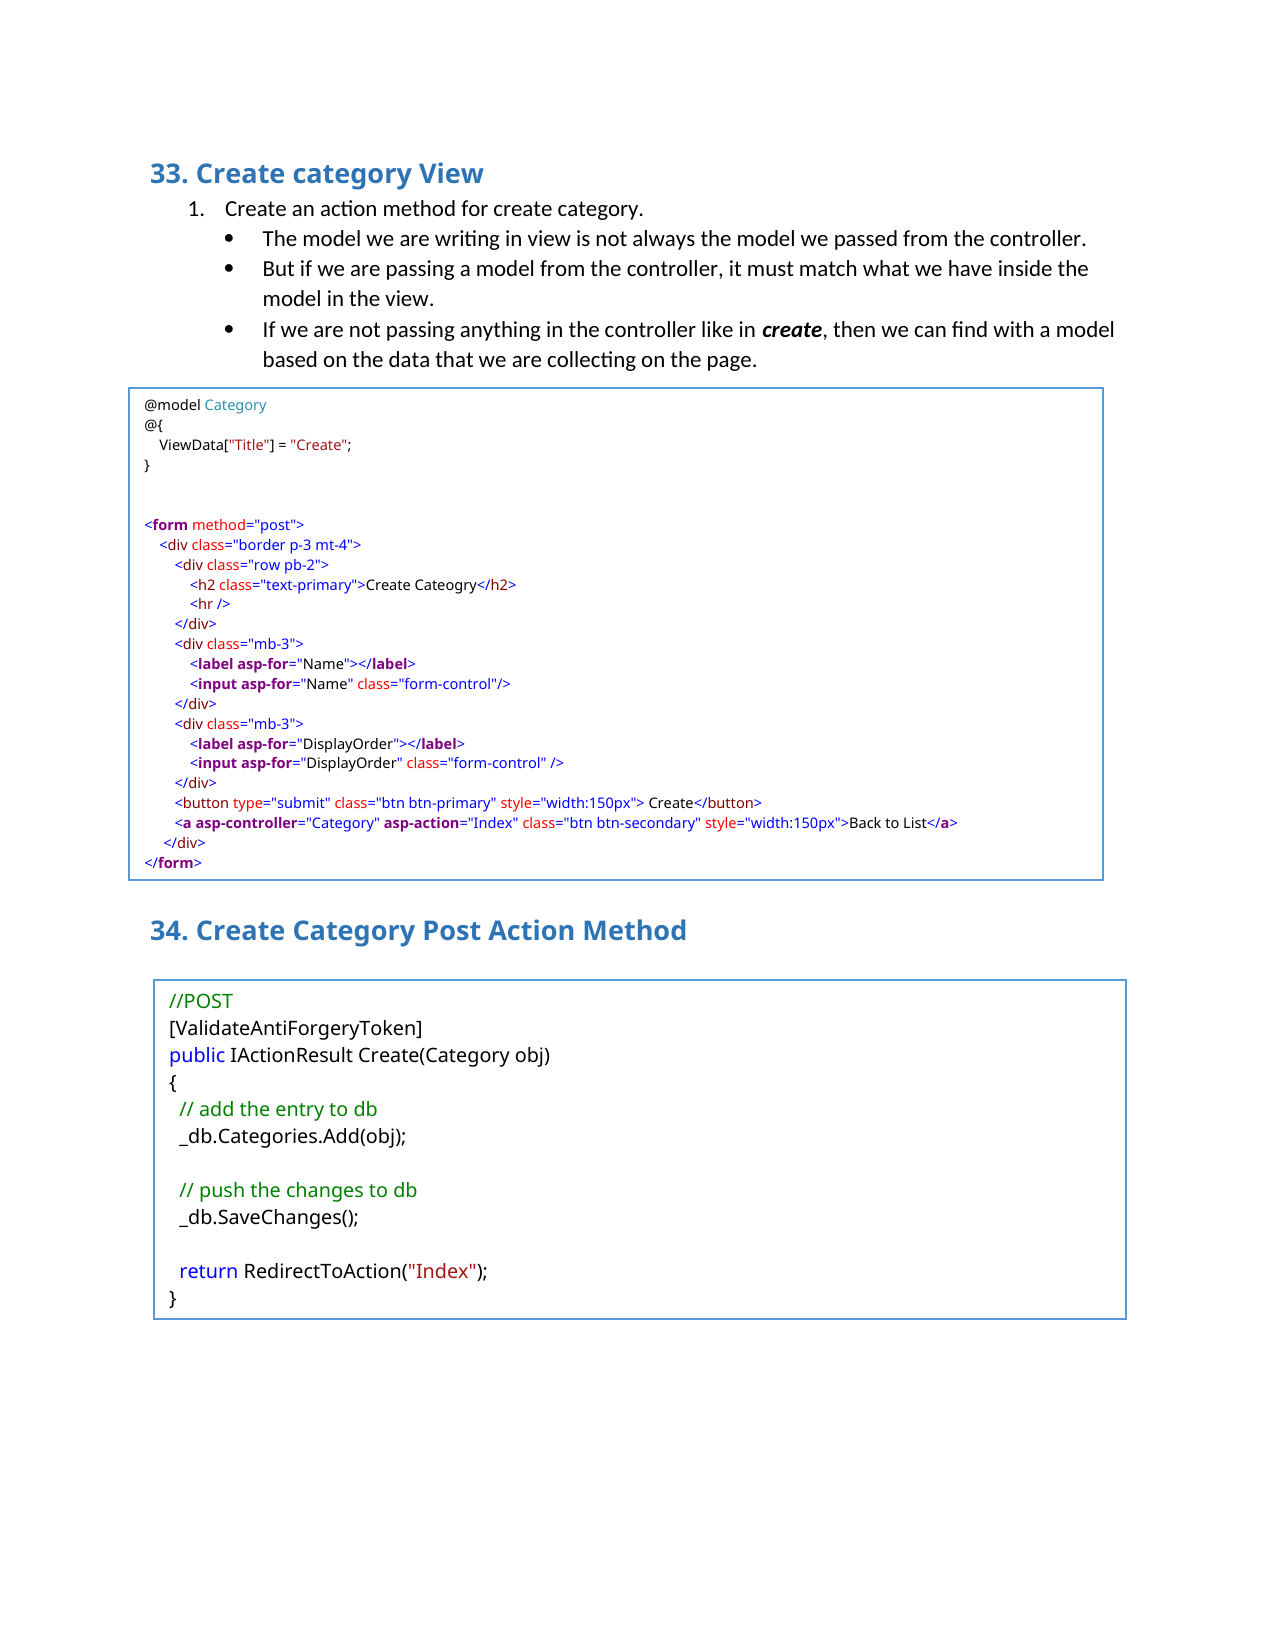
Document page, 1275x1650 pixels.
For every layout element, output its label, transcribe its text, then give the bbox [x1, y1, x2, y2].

subtitle 33. Create category View [150, 154, 1125, 191]
list But if we are passing a model from the controller, it must match what we have inside the model in the view. [225, 254, 1125, 313]
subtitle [150, 956, 1125, 1377]
list The model we are writing in view is not always the model we passed from the controller. [225, 224, 1125, 252]
list If we are not passing anything in the controller like in create, then we can find with a model based on the data that we are collecting on the page. [225, 315, 1125, 373]
list Create an action method for create category. [187, 194, 1125, 222]
subtitle 34. Create Category Post Action Method [150, 392, 1125, 949]
